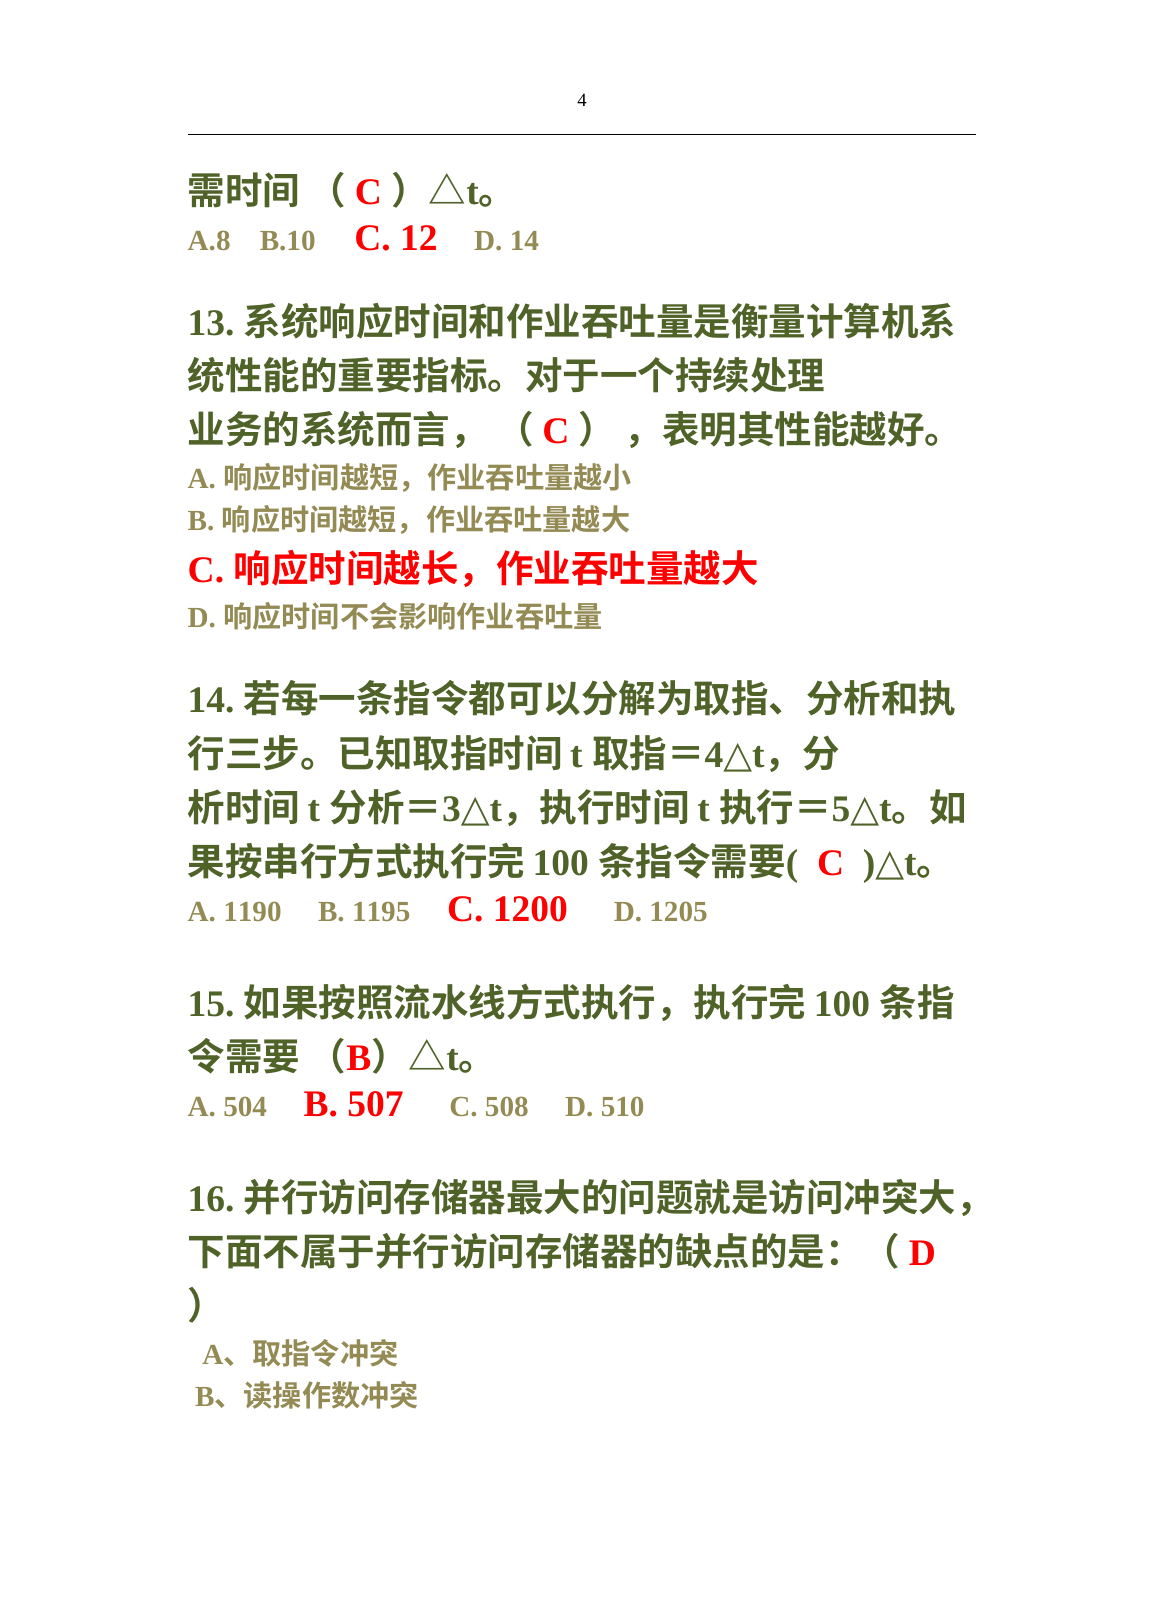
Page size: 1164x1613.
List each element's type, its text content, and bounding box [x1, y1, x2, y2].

text 14. 若每一条指令都可以分解为取指、分析和执行三步。已知取指时间t 取指＝4△t，分 [187, 669, 976, 778]
text 15. 如果按照流水线方式执行，执行完100 条指令需要 （B）△t。 [187, 973, 976, 1081]
text A.8 B.10 C. 12 D. 14 [187, 215, 976, 258]
text A. 响应时间越短，作业吞吐量越小 [187, 454, 976, 497]
text B、读操作数冲突 [187, 1372, 976, 1415]
text A. 504 B. 507 C. 508 D. 510 [187, 1081, 976, 1124]
text D. 响应时间不会影响作业吞吐量 [187, 593, 976, 636]
text A. 1190 B. 1195 C. 1200 D. 1205 [187, 886, 976, 929]
text 13. 系统响应时间和作业吞吐量是衡量计算机系统性能的重要指标。对于一个持续处理 [187, 292, 976, 400]
text 析时间t 分析＝3△t，执行时间t 执行＝5△t。如果按串行方式执行完100 条指令需要( C )△t。 [187, 778, 976, 886]
text C. 响应时间越长，作业吞吐量越大 [187, 539, 976, 593]
text B. 响应时间越短，作业吞吐量越大 [187, 497, 976, 539]
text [187, 161, 976, 215]
text 业务的系统而言， （ C ） ，表明其性能越好。 [187, 400, 976, 454]
text A、取指令冲突 [187, 1330, 976, 1372]
text 16. 并行访问存储器最大的问题就是访问冲突大，下面不属于并行访问存储器的缺点的是：（ D ） [187, 1167, 976, 1330]
